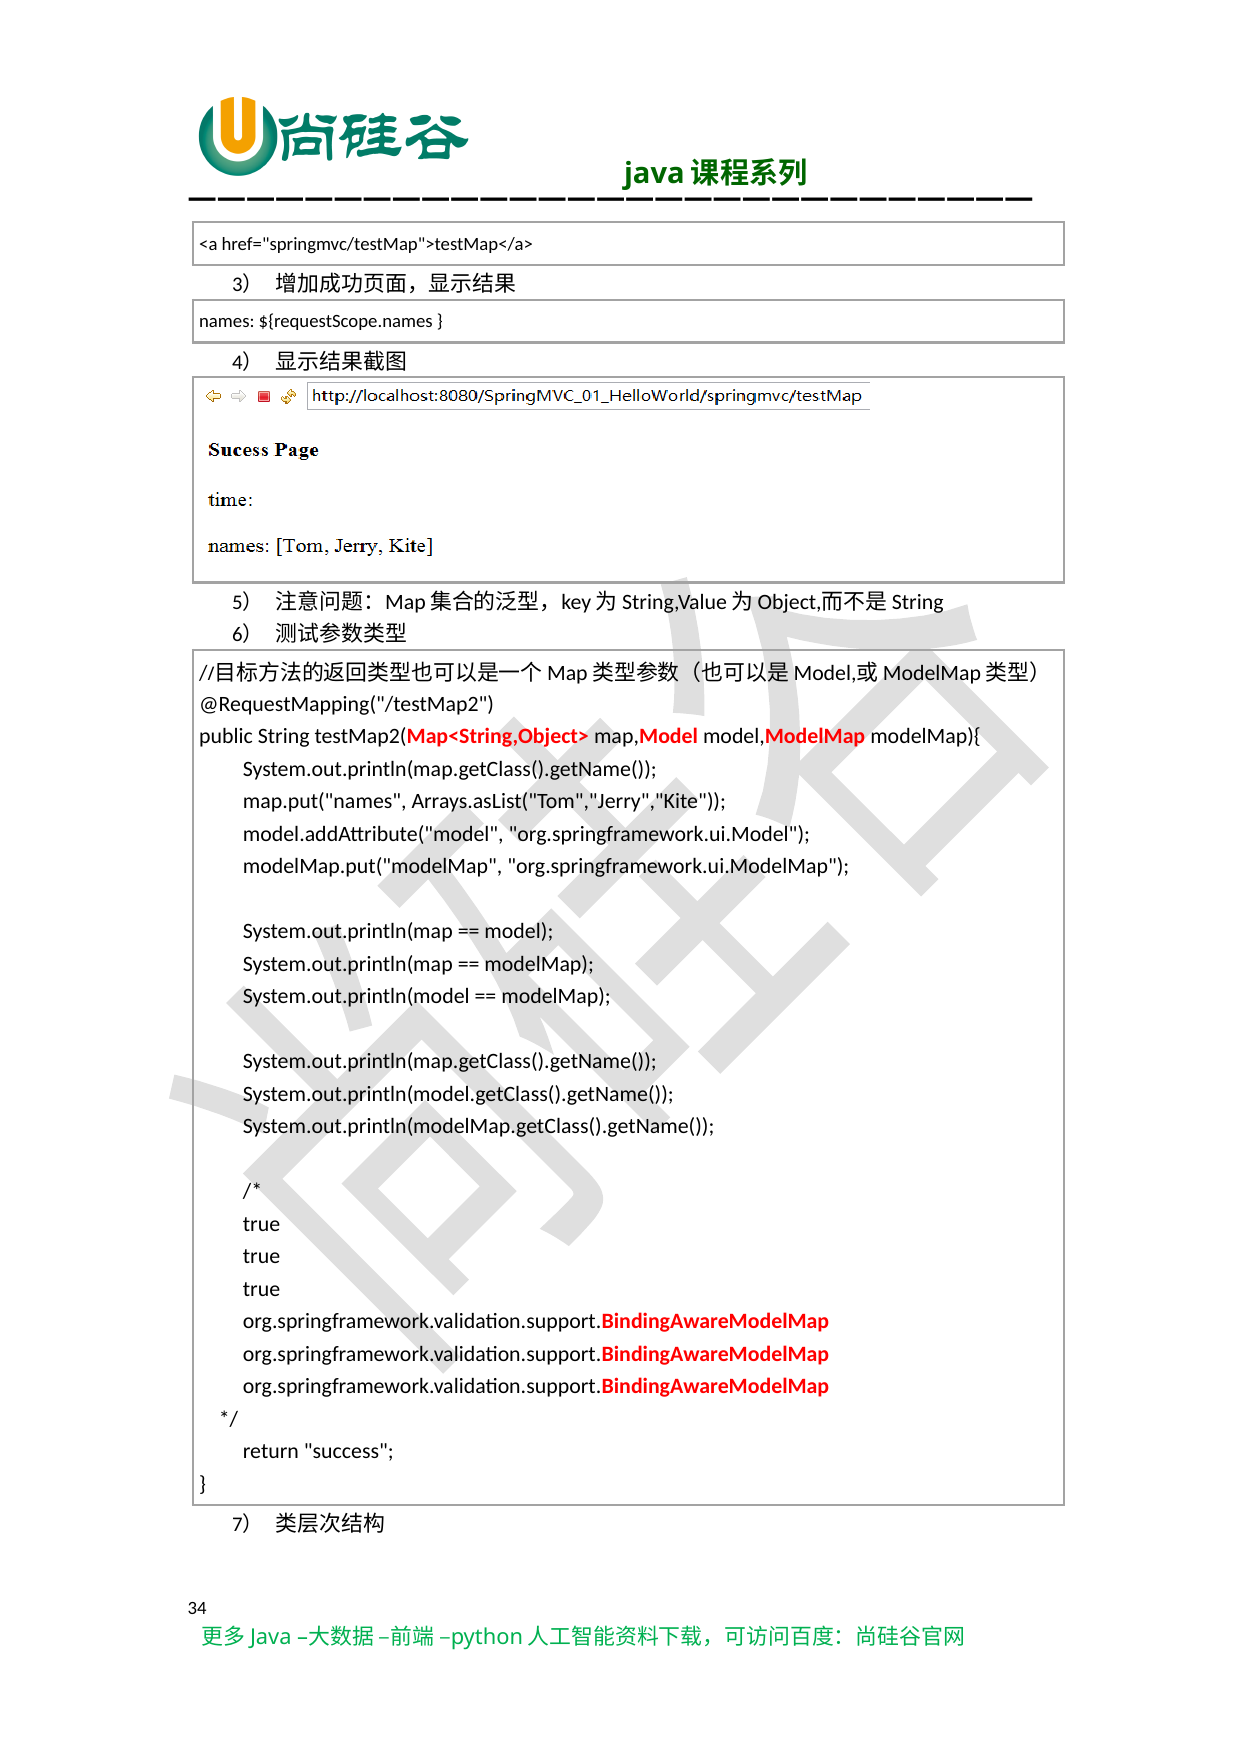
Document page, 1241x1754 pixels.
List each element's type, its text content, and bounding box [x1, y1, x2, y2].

picture [187, 88, 476, 184]
table_header names: ${requestScope.names } [194, 301, 1063, 341]
list 增加成功页面，显示结果 [232, 266, 1053, 298]
table_header [194, 378, 1063, 581]
table_header <!-- 测试 Map 作为处理返回结果 --> <a href="springmvc/testMap">testMap</a> [194, 223, 1063, 264]
list 类层次结构 [232, 1506, 1053, 1538]
list 注意问题：Map集合的泛型，key为String,Value为Object,而不是String [232, 584, 1053, 616]
list 显示结果截图 [232, 344, 1053, 376]
list 测试参数类型 [232, 616, 1053, 648]
table_header //目标方法的返回类型也可以是一个Map类型参数（也可以是Model,或ModelMap类型） @RequestMapping("/testMap2") public String testMap2(Map<String,Object> map,Model model,ModelMap modelMap){ System.out.println(map.getClass().getName()); map.put("names", Arrays.asList("Tom","Jerry","Kite")); model.addAttribute("model", "org.springframework.ui.Model"); modelMap.put("modelMap", "org.springframework.ui.ModelMap"); System.out.println(map == model); System.out.println(map == modelMap); System.out.println(model == modelMap); System.out.println(map.getClass().getName()); System.out.println(model.getClass().getName()); System.out.println(modelMap.getClass().getName()); /* true true true org.springframework.validation.support.BindingAwareModelMap org.springframework.validation.support.BindingAwareModelMap org.springframework.validation.support.BindingAwareModelMap */ return "success"; } [194, 651, 1063, 1504]
picture [198, 382, 870, 572]
